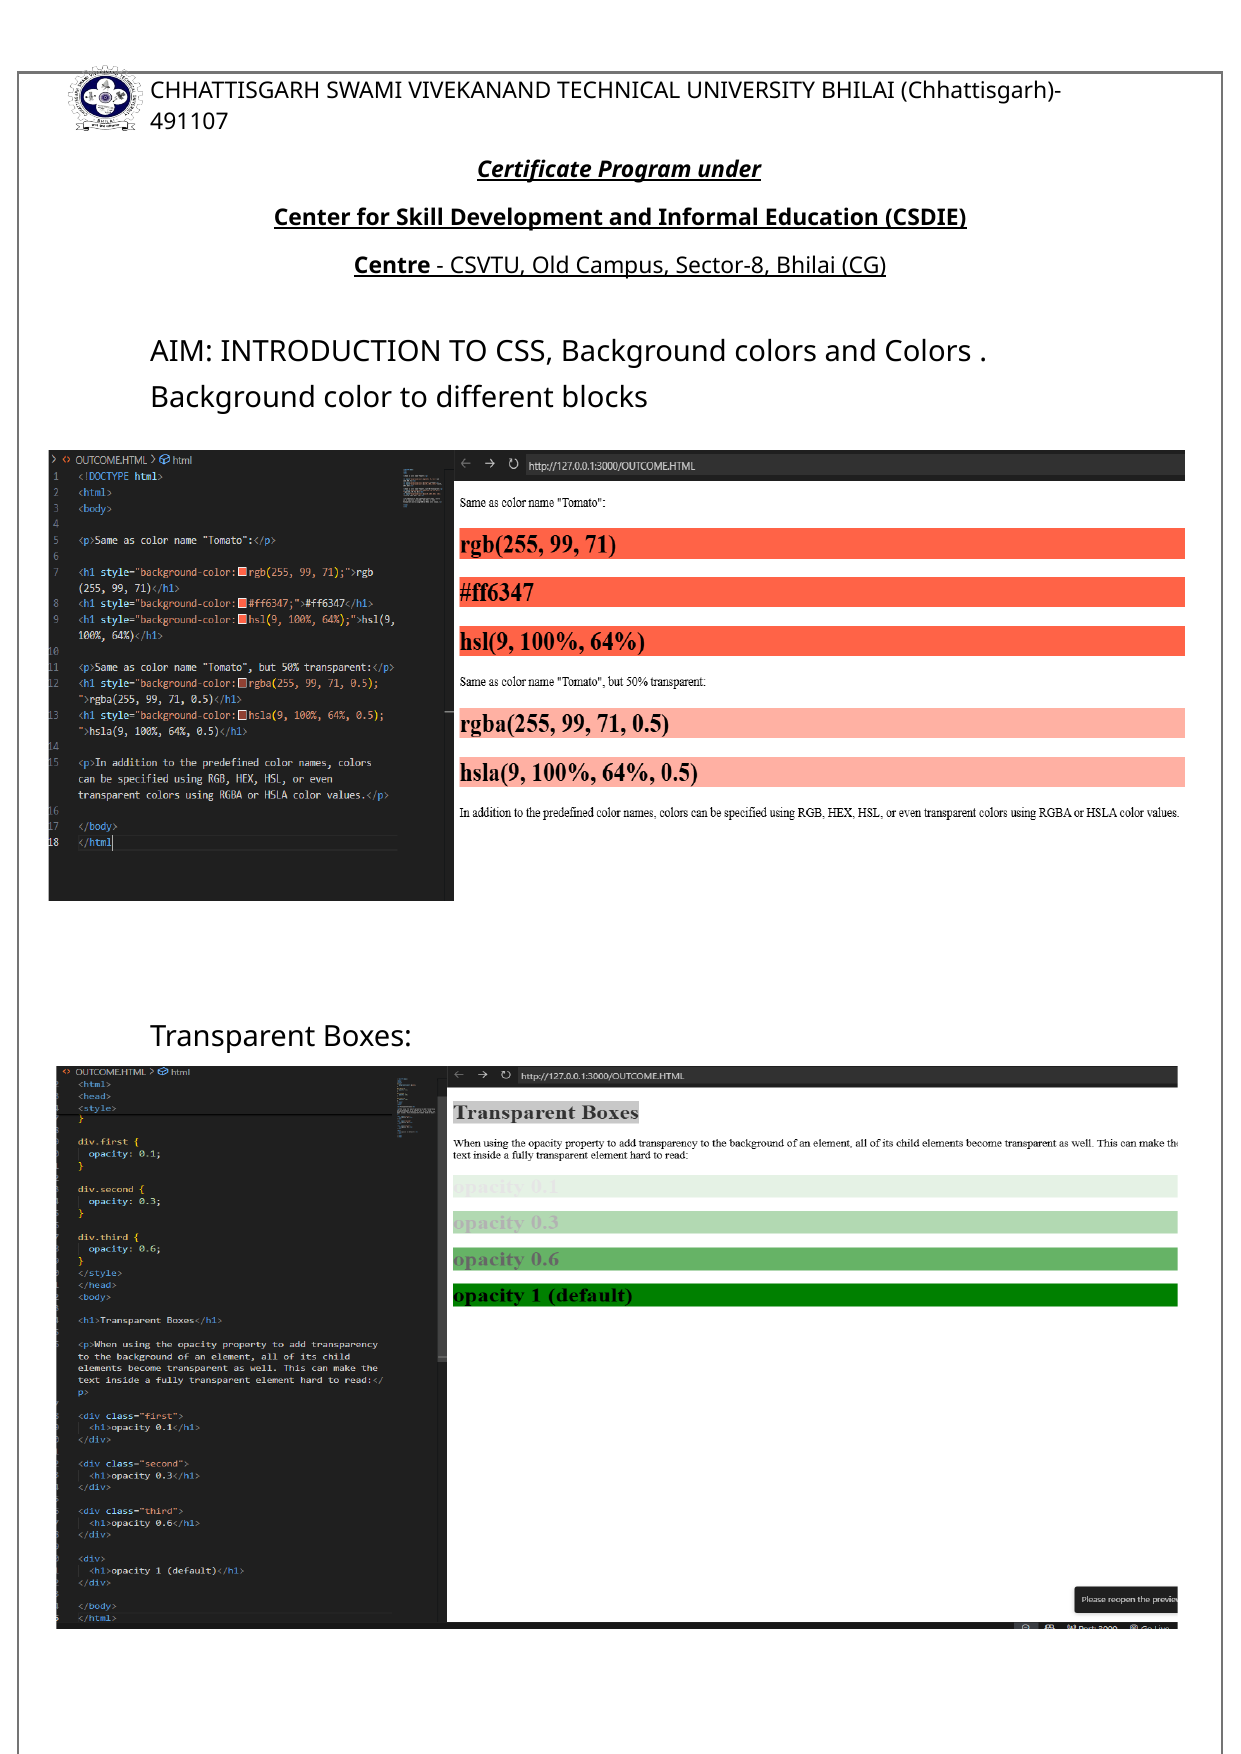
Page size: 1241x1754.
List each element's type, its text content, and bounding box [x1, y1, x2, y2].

picture [48, 450, 1185, 901]
text Background color to different blocks [150, 376, 1090, 416]
picture [62, 62, 148, 134]
text AIM: INTRODUCTION TO CSS, Background colors and Colors . [150, 331, 1090, 370]
text Transparent Boxes: [150, 1015, 1090, 1055]
picture [56, 1066, 1178, 1629]
